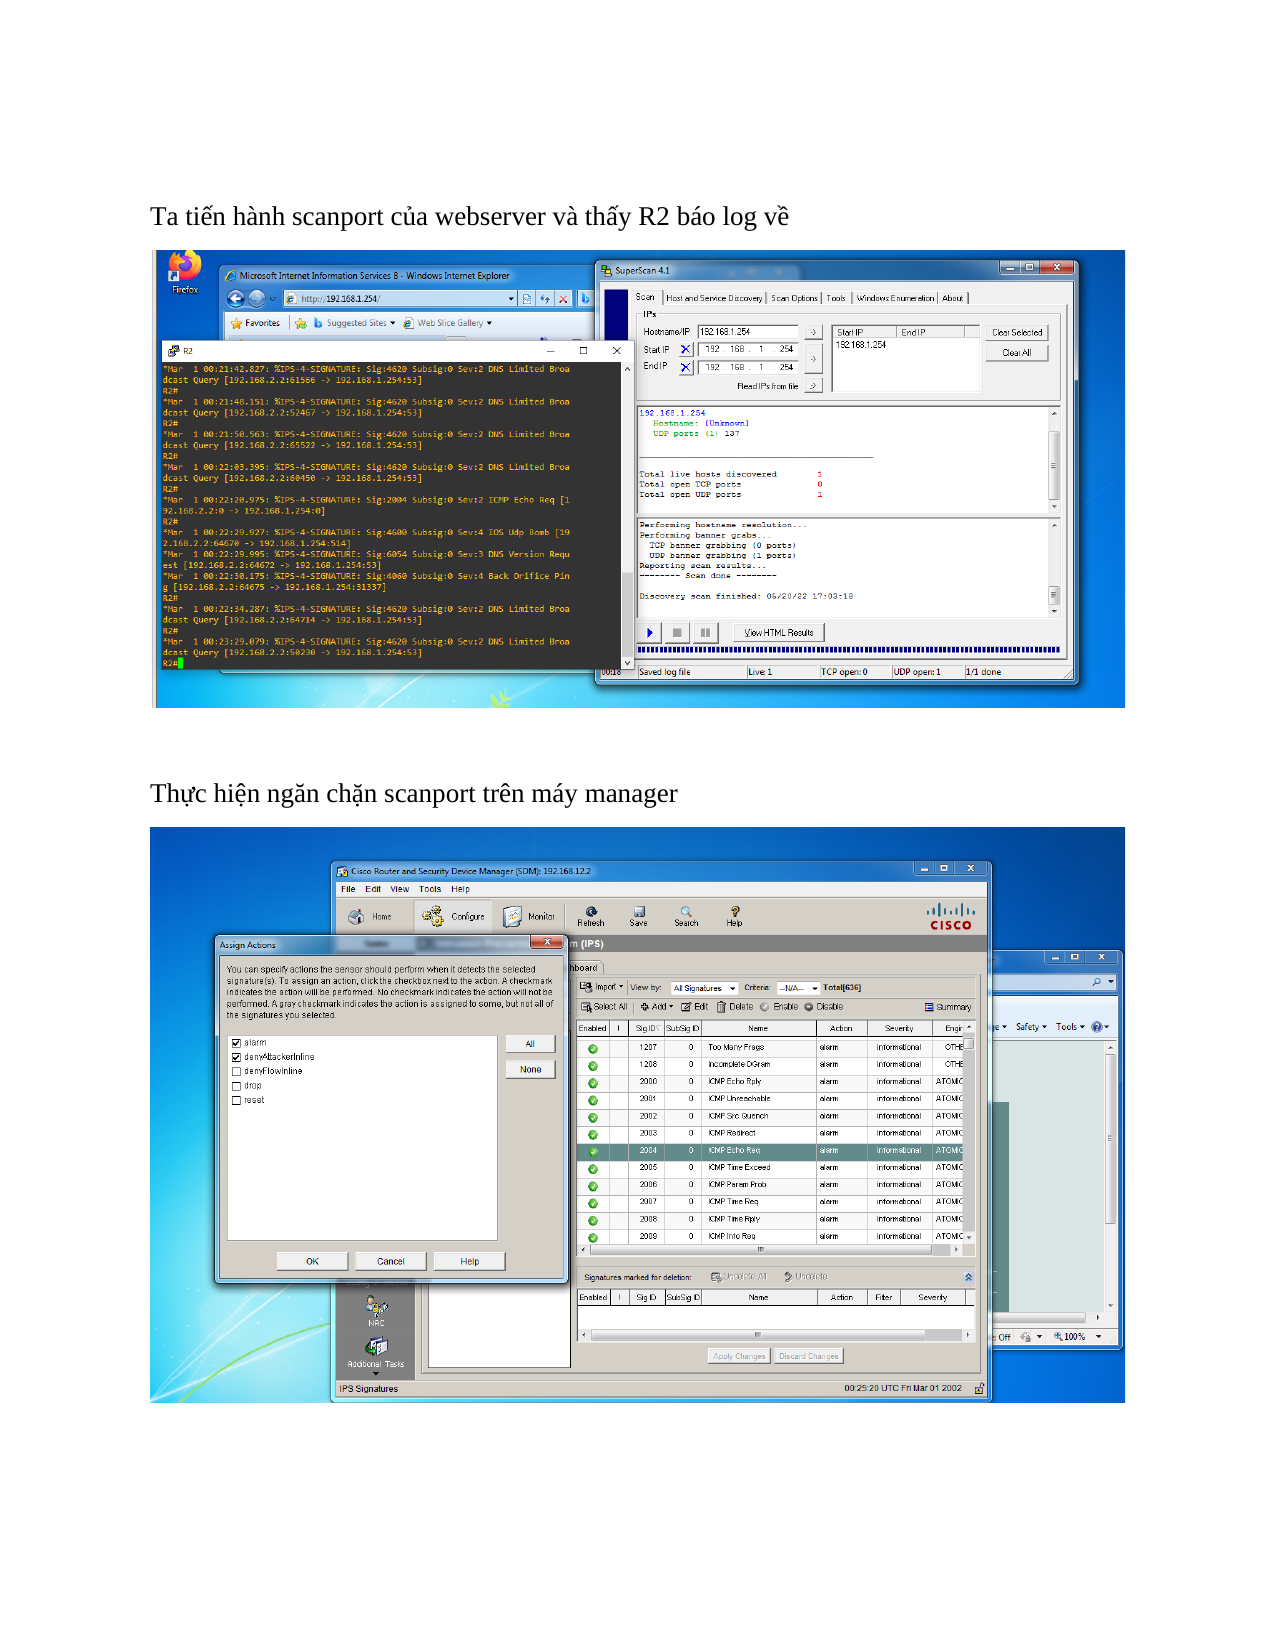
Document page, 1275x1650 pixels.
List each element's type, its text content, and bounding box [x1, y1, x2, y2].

picture [150, 250, 1125, 708]
text Ta tiến hành scanport của webserver và thấy R2 báo log về [150, 200, 1125, 231]
text Thực hiện ngăn chặn scanport trên máy manager [150, 777, 1125, 808]
picture [150, 827, 1125, 1403]
